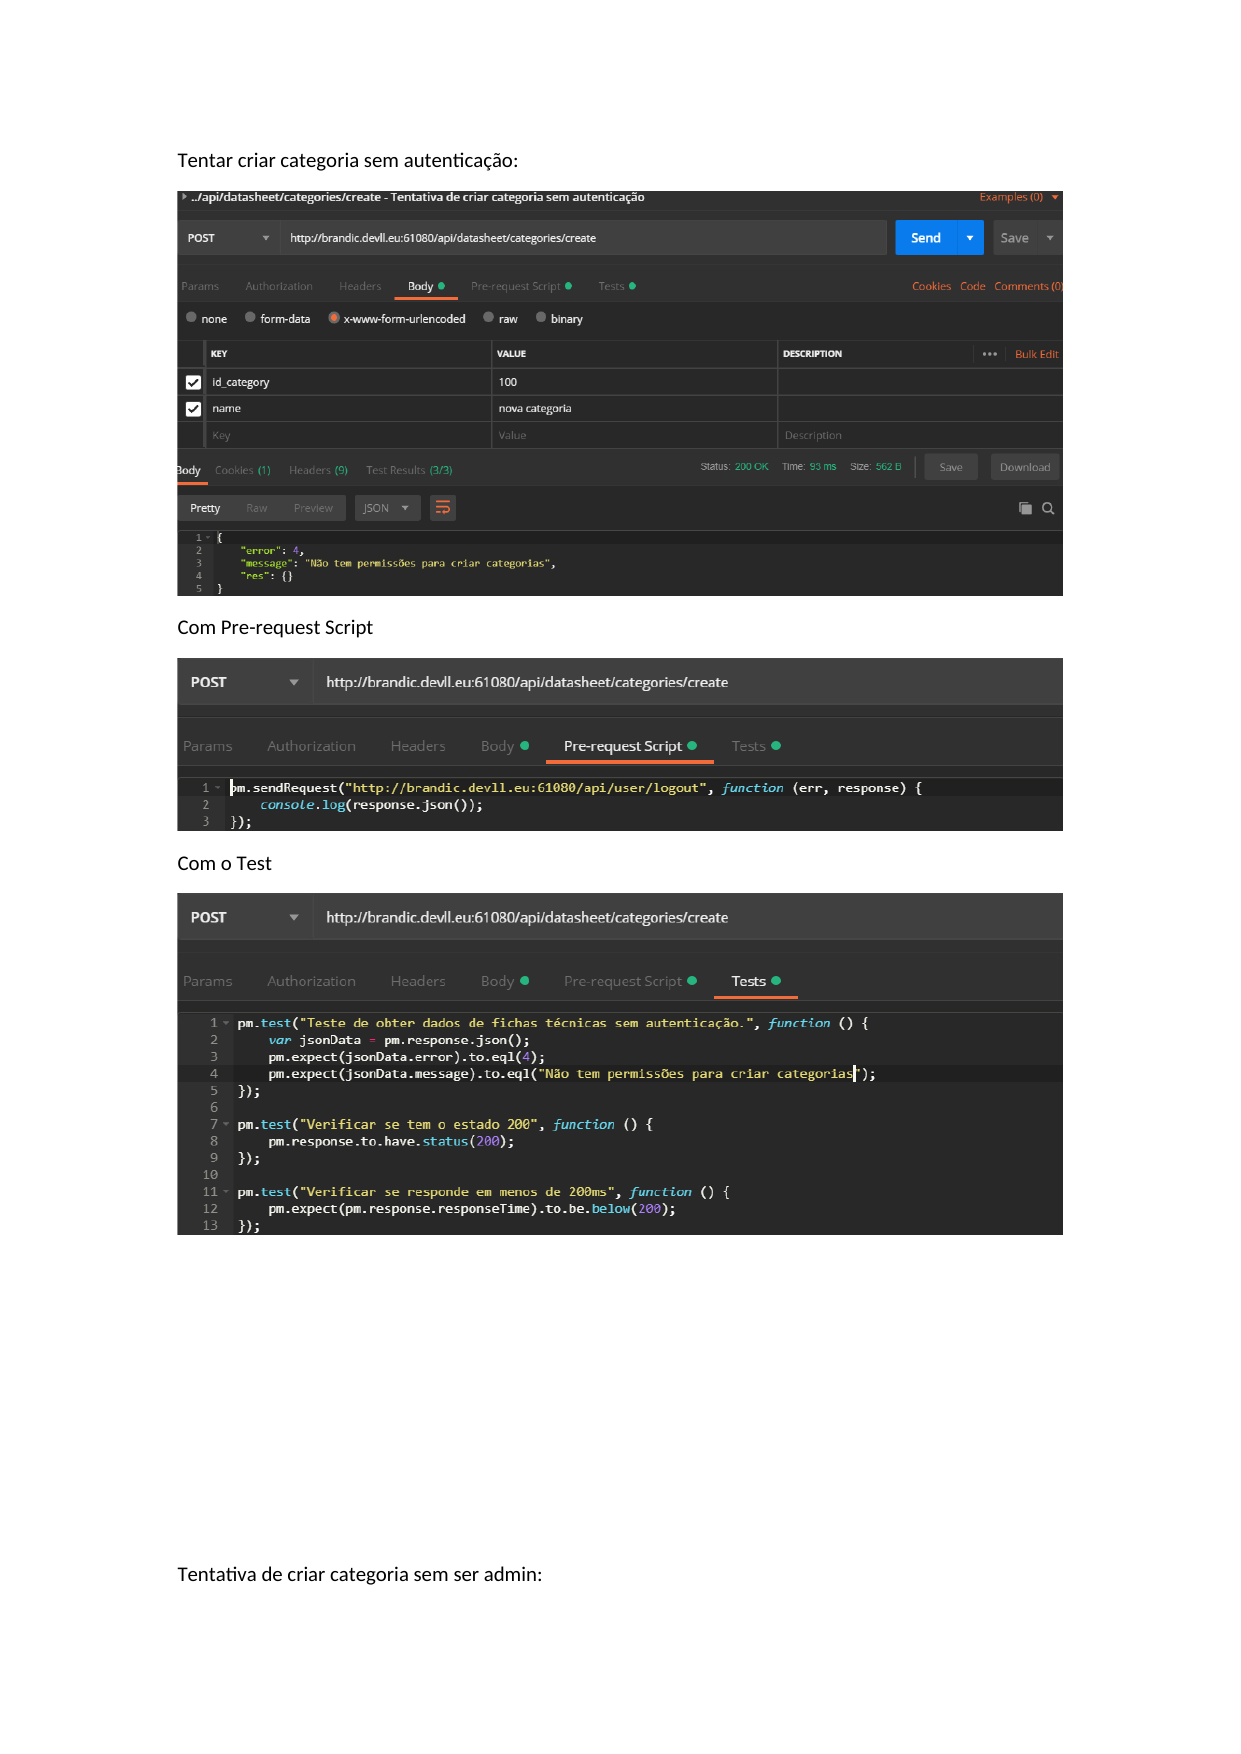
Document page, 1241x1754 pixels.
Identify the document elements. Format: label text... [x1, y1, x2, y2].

text Tentativa de criar categoria sem ser admin: [177, 1562, 1063, 1587]
text Com o Test [177, 850, 1063, 875]
picture [177, 191, 1063, 596]
picture [177, 893, 1063, 1235]
text Tentar criar categoria sem autenticação: [177, 148, 1063, 173]
text Com Pre-request Script [177, 614, 1063, 640]
picture [177, 658, 1063, 831]
